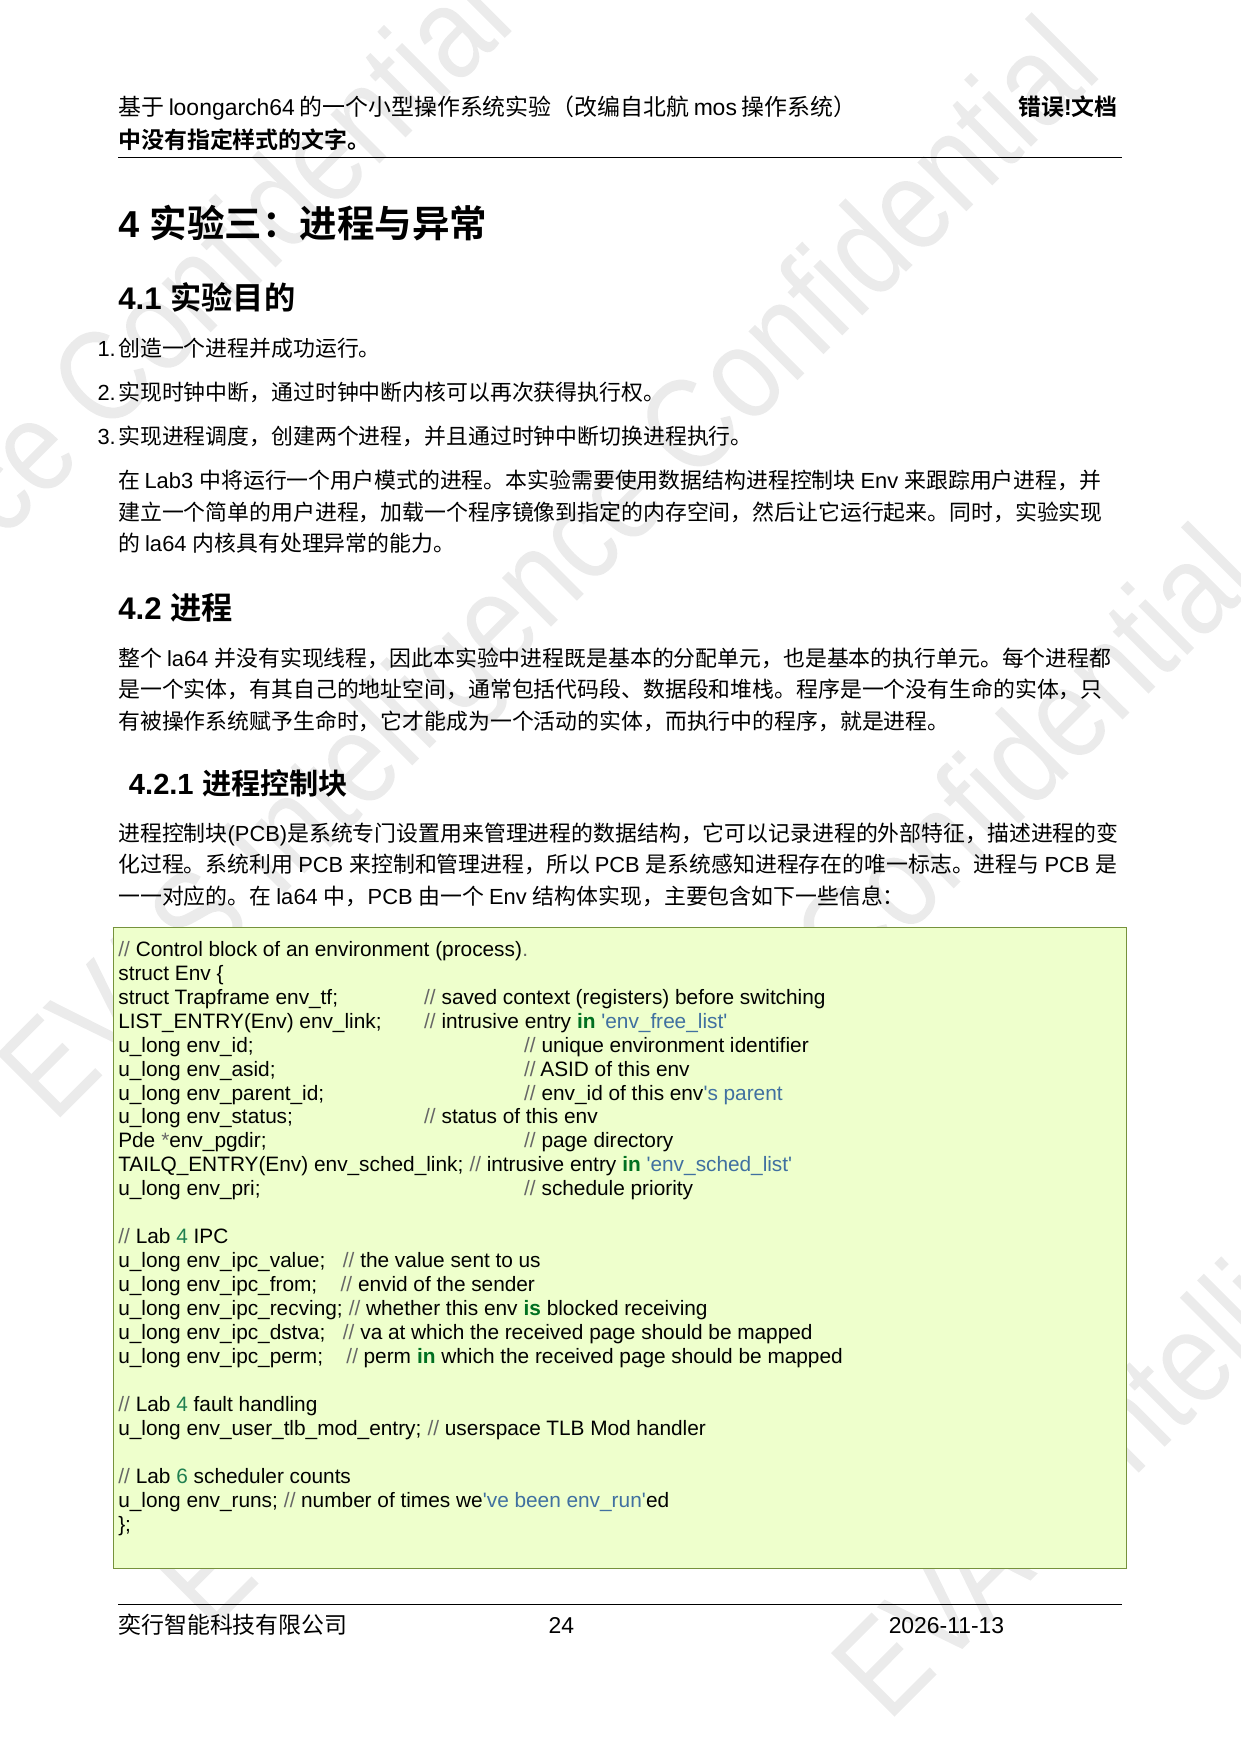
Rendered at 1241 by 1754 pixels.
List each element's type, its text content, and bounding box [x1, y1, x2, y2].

text 进程控制块(PCB)是系统专门设置用来管理进程的数据结构，它可以记录进程的外部特征，描述进程的变化过程。系统利用 PCB 来控制和管理进程，所以 PCB 是系统感知进程存在的唯一标志。进程与 PCB 是一一对应的。在 la64 中，PCB 由一个 Env 结构体实现，主要包含如下一些信息： [118, 816, 1122, 911]
text 整个 la64 并没有实现线程，因此本实验中进程既是基本的分配单元，也是基本的执行单元。每个进程都是一个实体，有其自己的地址空间，通常包括代码段、数据段和堆栈。程序是一个没有生命的实体，只有被操作系统赋予生命时，它才能成为一个活动的实体，而执行中的程序，就是进程。 [118, 641, 1122, 736]
list 实现进程调度，创建两个进程，并且通过时钟中断切换进程执行。 [97, 419, 1122, 451]
list 实现时钟中断，通过时钟中断内核可以再次获得执行权。 [97, 375, 1122, 406]
text // Control block of an environment (process). struct Env { struct Trapframe env_tf; // saved context (registers) before switching LIST_ENTRY(Env) env_link; // intrusive entry in 'env_free_list' u_long env_id; // unique environment identifier u_long env_asid; // ASID of this env u_long env_parent_id; // env_id of this env's parent u_long env_status; // status of this env Pde *env_pgdir; // page directory TAILQ_ENTRY(Env) env_sched_link; // intrusive entry in 'env_sched_list' u_long env_pri; // schedule priority // Lab 4 IPC u_long env_ipc_value; // the value sent to us u_long env_ipc_from; // envid of the sender u_long env_ipc_recving; // whether this env is blocked receiving u_long env_ipc_dstva; // va at which the received page should be mapped u_long env_ipc_perm; // perm in which the received page should be mapped // Lab 4 fault handling u_long env_user_tlb_mod_entry; // userspace TLB Mod handler // Lab 6 scheduler counts u_long env_runs; // number of times we've been env_run'ed }; [114, 928, 1126, 1568]
subtitle 4.2 进程 [118, 583, 1122, 628]
subtitle 4.2.1 进程控制块 [129, 761, 1122, 803]
text 在Lab3 中将运行一个用户模式的进程。本实验需要使用数据结构进程控制块 Env 来跟踪用户进程，并建立一个简单的用户进程，加载一个程序镜像到指定的内存空间，然后让它运行起来。同时，实验实现的 la64 内核具有处理异常的能力。 [118, 463, 1122, 558]
list 创造一个进程并成功运行。 [97, 331, 1122, 362]
subtitle 4 实验三：进程与异常 [118, 194, 1122, 248]
subtitle 4.1 实验目的 [118, 273, 1122, 318]
